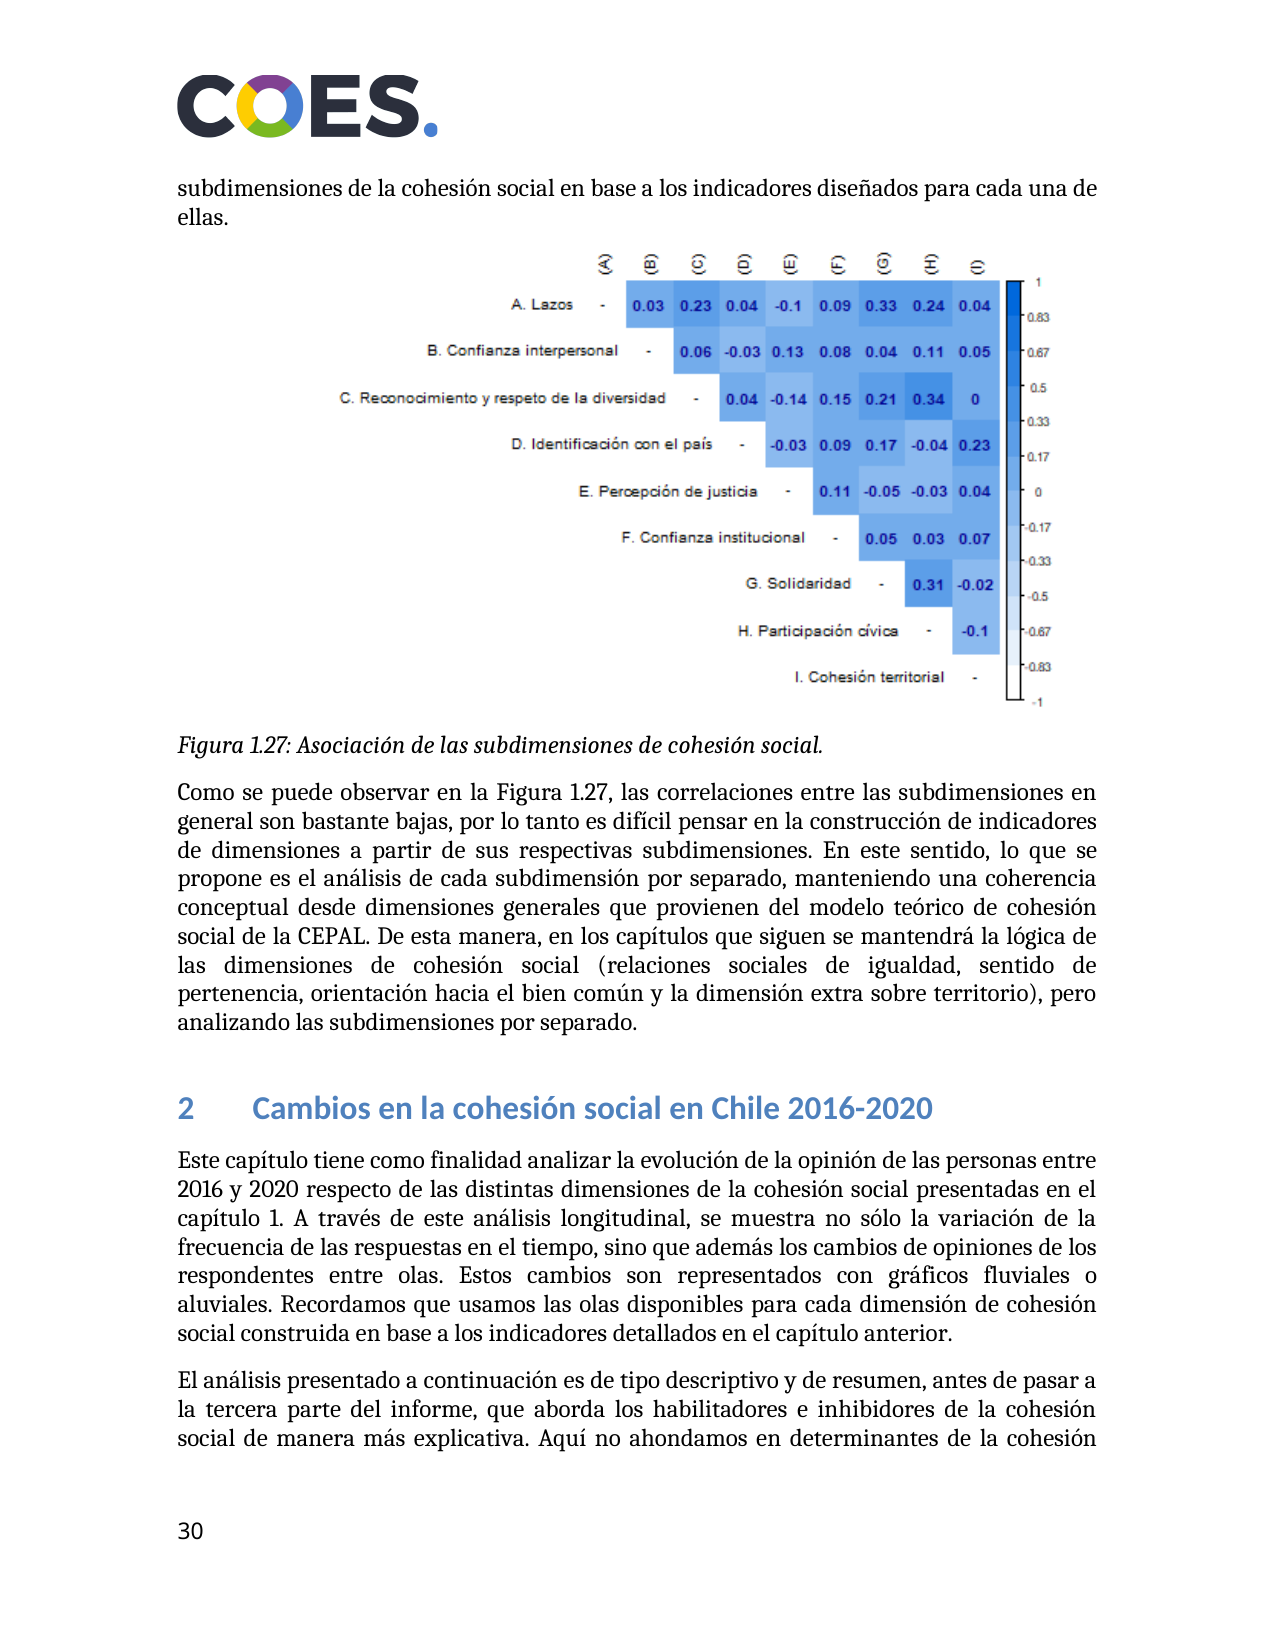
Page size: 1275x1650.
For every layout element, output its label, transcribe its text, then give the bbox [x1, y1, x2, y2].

picture [177, 75, 438, 146]
text Como se puede observar en la Figura 1.27, las correlaciones entre las subdimensiones en general son bastante bajas, por lo tanto es difícil pensar en la construcción de indicadores de dimensiones a partir de sus respectivas subdimensiones. En este sentido, lo que se propone es el análisis de cada subdimensión por separado, manteniendo una coherencia conceptual desde dimensiones generales que provienen del modelo teórico de cohesión social de la CEPAL. De esta manera, en los capítulos que siguen se mantendrá la lógica de las dimensiones de cohesión social (relaciones sociales de igualdad, sentido de pertenencia, orientación hacia el bien común y la dimensión extra sobre territorio), pero analizando las subdimensiones por separado. [177, 778, 1098, 1037]
subtitle 2 Cambios en la cohesión social en Chile 2016-2020 [177, 1087, 1098, 1127]
picture [196, 250, 1115, 710]
text Este capítulo tiene como finalidad analizar la evolución de la opinión de las personas entre 2016 y 2020 respecto de las distintas dimensiones de la cohesión social presentadas en el capítulo 1. A través de este análisis longitudinal, se muestra no sólo la variación de la frecuencia de las respuestas en el tiempo, sino que además los cambios de opiniones de los respondentes entre olas. Estos cambios son representados con gráficos fluviales o aluviales. Recordamos que usamos las olas disponibles para cada dimensión de cohesión social construida en base a los indicadores detallados en el capítulo anterior. [177, 1146, 1098, 1347]
text Figura 1.27: Asociación de las subdimensiones de cohesión social. [177, 731, 1098, 759]
